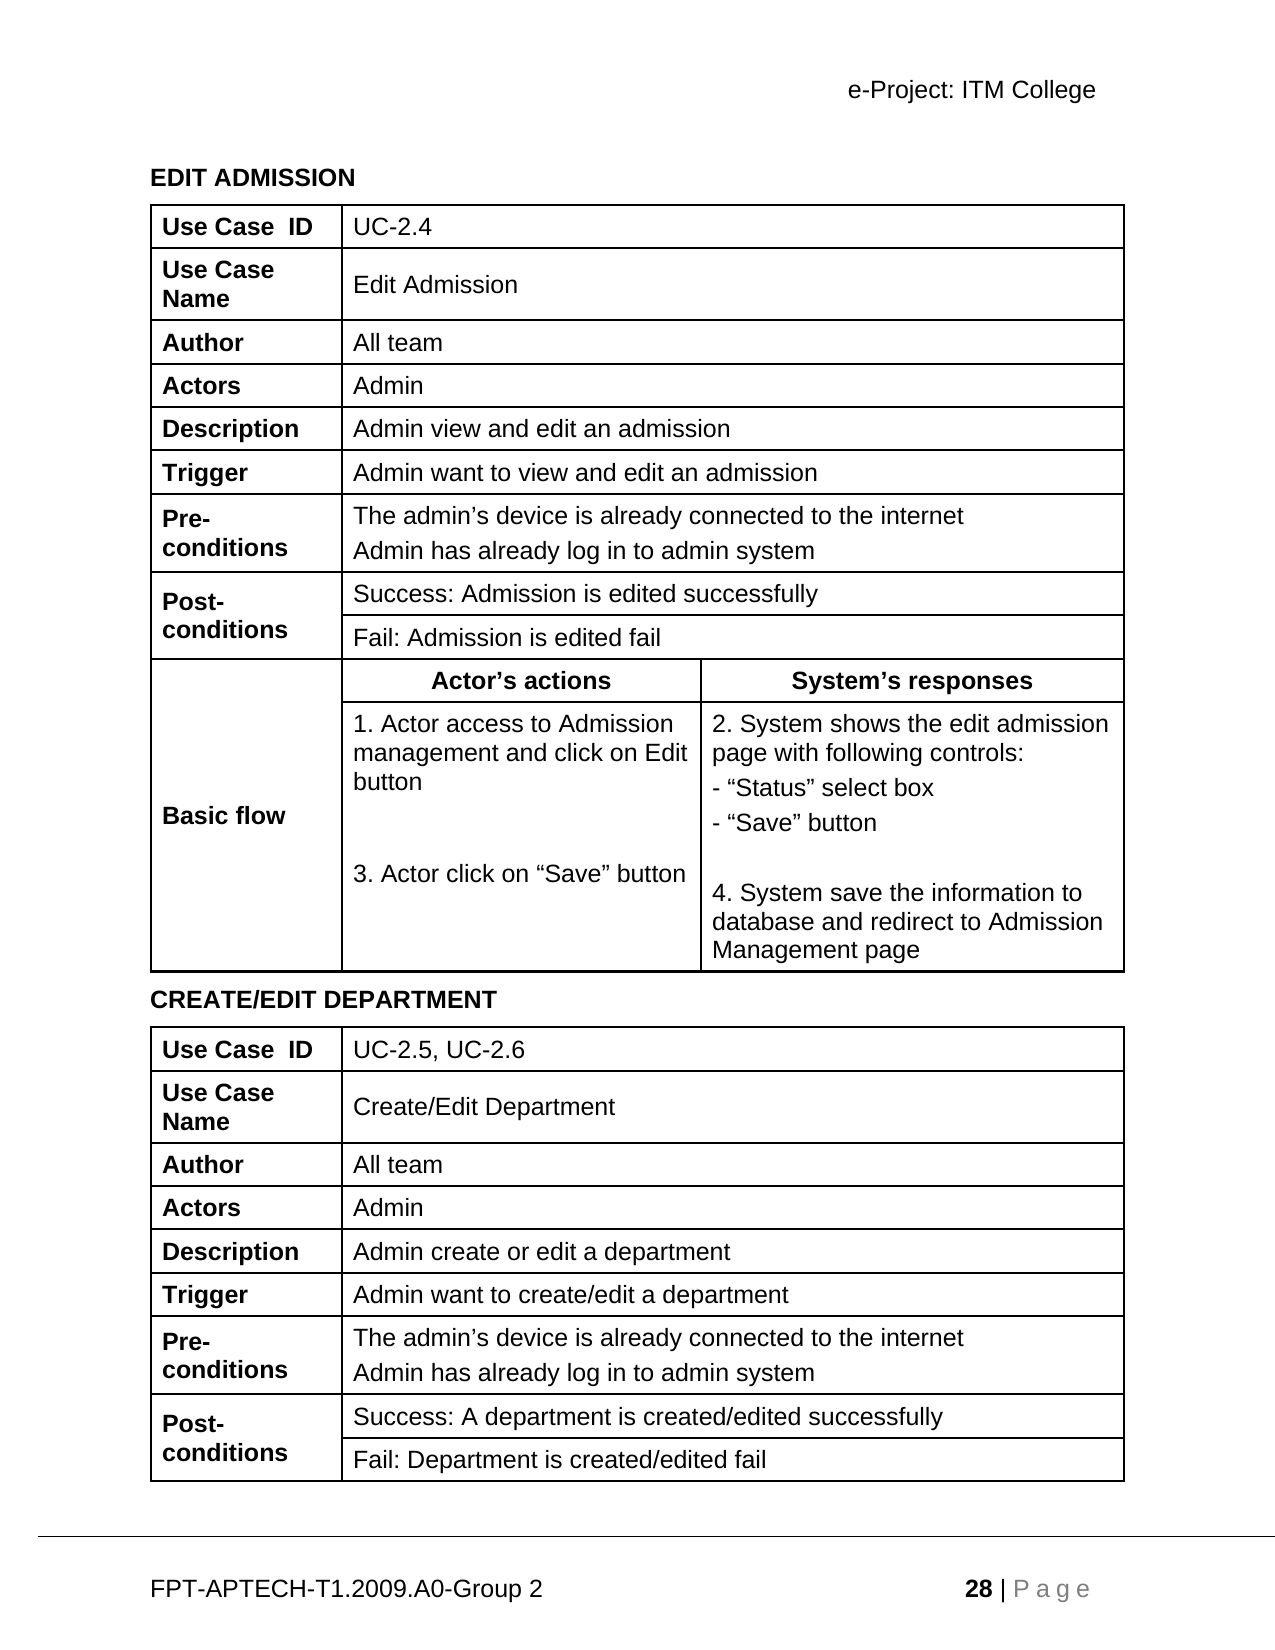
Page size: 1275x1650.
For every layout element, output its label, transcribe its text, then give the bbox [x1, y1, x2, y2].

table_cell Pre-conditions [152, 495, 341, 571]
table_cell Fail: Department is created/edited fail [343, 1439, 1123, 1480]
table_cell Success: A department is created/edited successfully [343, 1395, 1123, 1437]
table_cell Fail: Admission is edited fail [343, 616, 1123, 657]
table_cell Post-conditions [152, 1395, 341, 1480]
table_cell 2. System shows the edit admission page with following controls: - “Status” select box - “Save” button 4. System save the information to database and redirect to Admission Management page [702, 703, 1123, 970]
table_cell 1. Actor access to Admission management and click on Edit button 3. Actor click on “Save” button [343, 703, 700, 970]
table_cell Success: Admission is edited successfully [343, 573, 1123, 614]
table_cell All team [343, 1144, 1123, 1185]
subtitle CREATE/EDIT DEPARTMENT [150, 985, 1125, 1014]
table_cell Actors [152, 365, 341, 406]
table_cell Description [152, 1230, 341, 1272]
table_cell Actor’s actions [343, 660, 700, 701]
table_cell All team [343, 321, 1123, 362]
table_cell The admin’s device is already connected to the internet Admin has already log in to admin system [343, 495, 1123, 571]
subtitle EDIT ADMISSION [150, 162, 1125, 191]
table_cell Admin [343, 365, 1123, 406]
table_header Use Case ID [152, 1028, 341, 1069]
table_cell Admin create or edit a department [343, 1230, 1123, 1272]
table_header UC-2.4 [343, 206, 1123, 247]
table_cell Pre-conditions [152, 1317, 341, 1393]
table_cell Edit Admission [343, 249, 1123, 319]
table_cell Trigger [152, 451, 341, 492]
table_cell Description [152, 408, 341, 449]
table_cell The admin’s device is already connected to the internet Admin has already log in to admin system [343, 1317, 1123, 1393]
table_cell Admin [343, 1187, 1123, 1228]
table_cell Trigger [152, 1274, 341, 1315]
table_cell Author [152, 1144, 341, 1185]
table_cell Admin want to view and edit an admission [343, 451, 1123, 492]
table_cell Use Case Name [152, 1072, 341, 1142]
table_header UC-2.5, UC-2.6 [343, 1028, 1123, 1069]
table_cell Admin want to create/edit a department [343, 1274, 1123, 1315]
table_cell Admin view and edit an admission [343, 408, 1123, 449]
table_cell Actors [152, 1187, 341, 1228]
table_cell Use Case Name [152, 249, 341, 319]
table_cell Post-conditions [152, 573, 341, 657]
table_cell Author [152, 321, 341, 362]
table_header Use Case ID [152, 206, 341, 247]
table_cell Create/Edit Department [343, 1072, 1123, 1142]
table_cell Basic flow [152, 660, 341, 970]
table_cell System’s responses [702, 660, 1123, 701]
